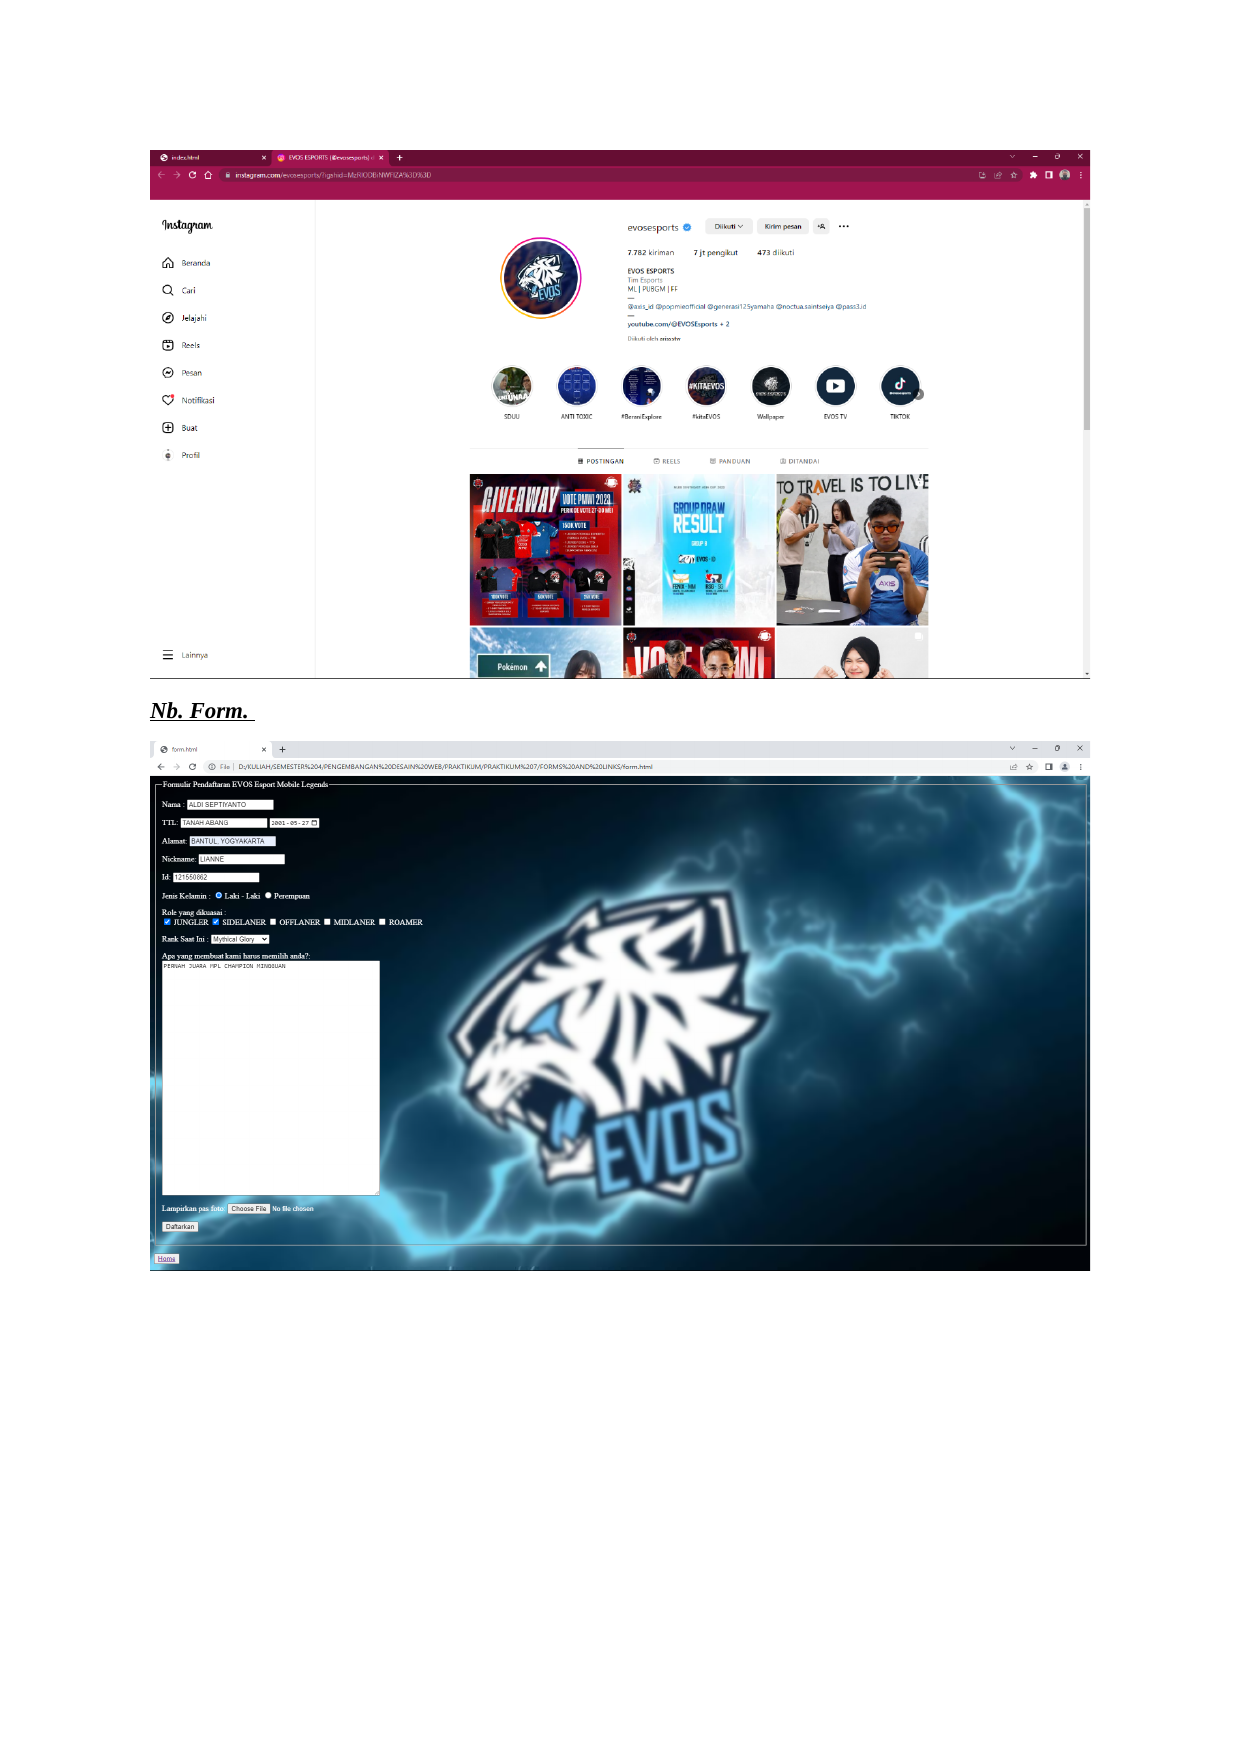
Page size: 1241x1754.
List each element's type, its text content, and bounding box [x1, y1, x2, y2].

picture [150, 741, 1091, 1271]
picture [150, 150, 1091, 679]
text Nb. Form. [150, 697, 1090, 723]
